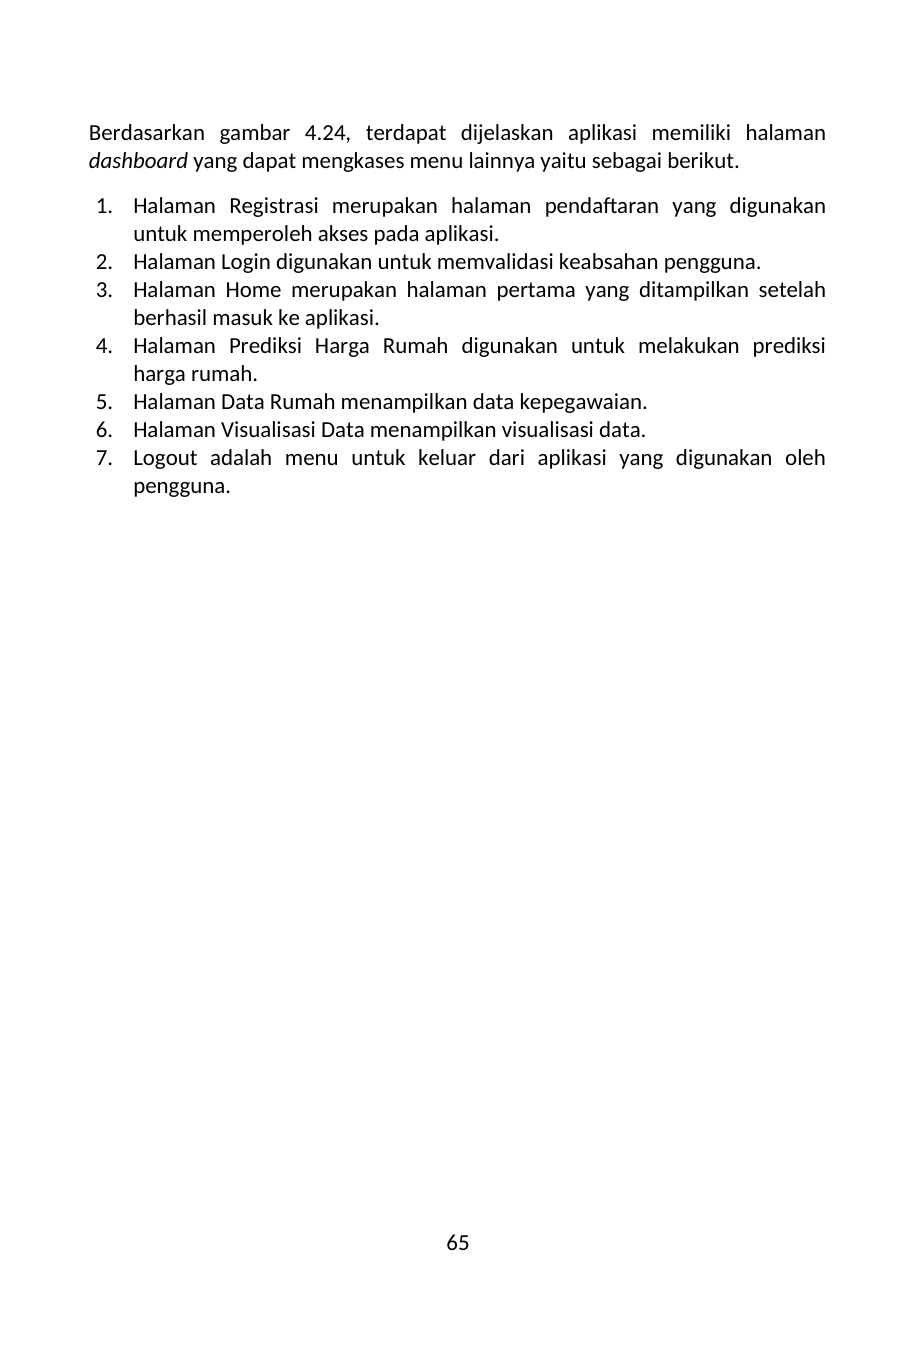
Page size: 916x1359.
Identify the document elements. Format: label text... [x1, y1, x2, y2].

list Halaman Visualisasi Data menampilkan visualisasi data. [96, 415, 827, 443]
list Halaman Registrasi merupakan halaman pendaftaran yang digunakan untuk memperoleh akses pada aplikasi. [96, 191, 827, 247]
list Halaman Prediksi Harga Rumah digunakan untuk melakukan prediksi harga rumah. [96, 331, 827, 387]
list Halaman Home merupakan halaman pertama yang ditampilkan setelah berhasil masuk ke aplikasi. [96, 275, 827, 331]
list Halaman Login digunakan untuk memvalidasi keabsahan pengguna. [96, 247, 827, 275]
list Logout adalah menu untuk keluar dari aplikasi yang digunakan oleh pengguna. [96, 443, 827, 499]
text Berdasarkan gambar 4.24, terdapat dijelaskan aplikasi memiliki halaman dashboard yang dapat mengkases menu lainnya yaitu sebagai berikut. [89, 118, 827, 174]
list Halaman Data Rumah menampilkan data kepegawaian. [96, 387, 827, 415]
